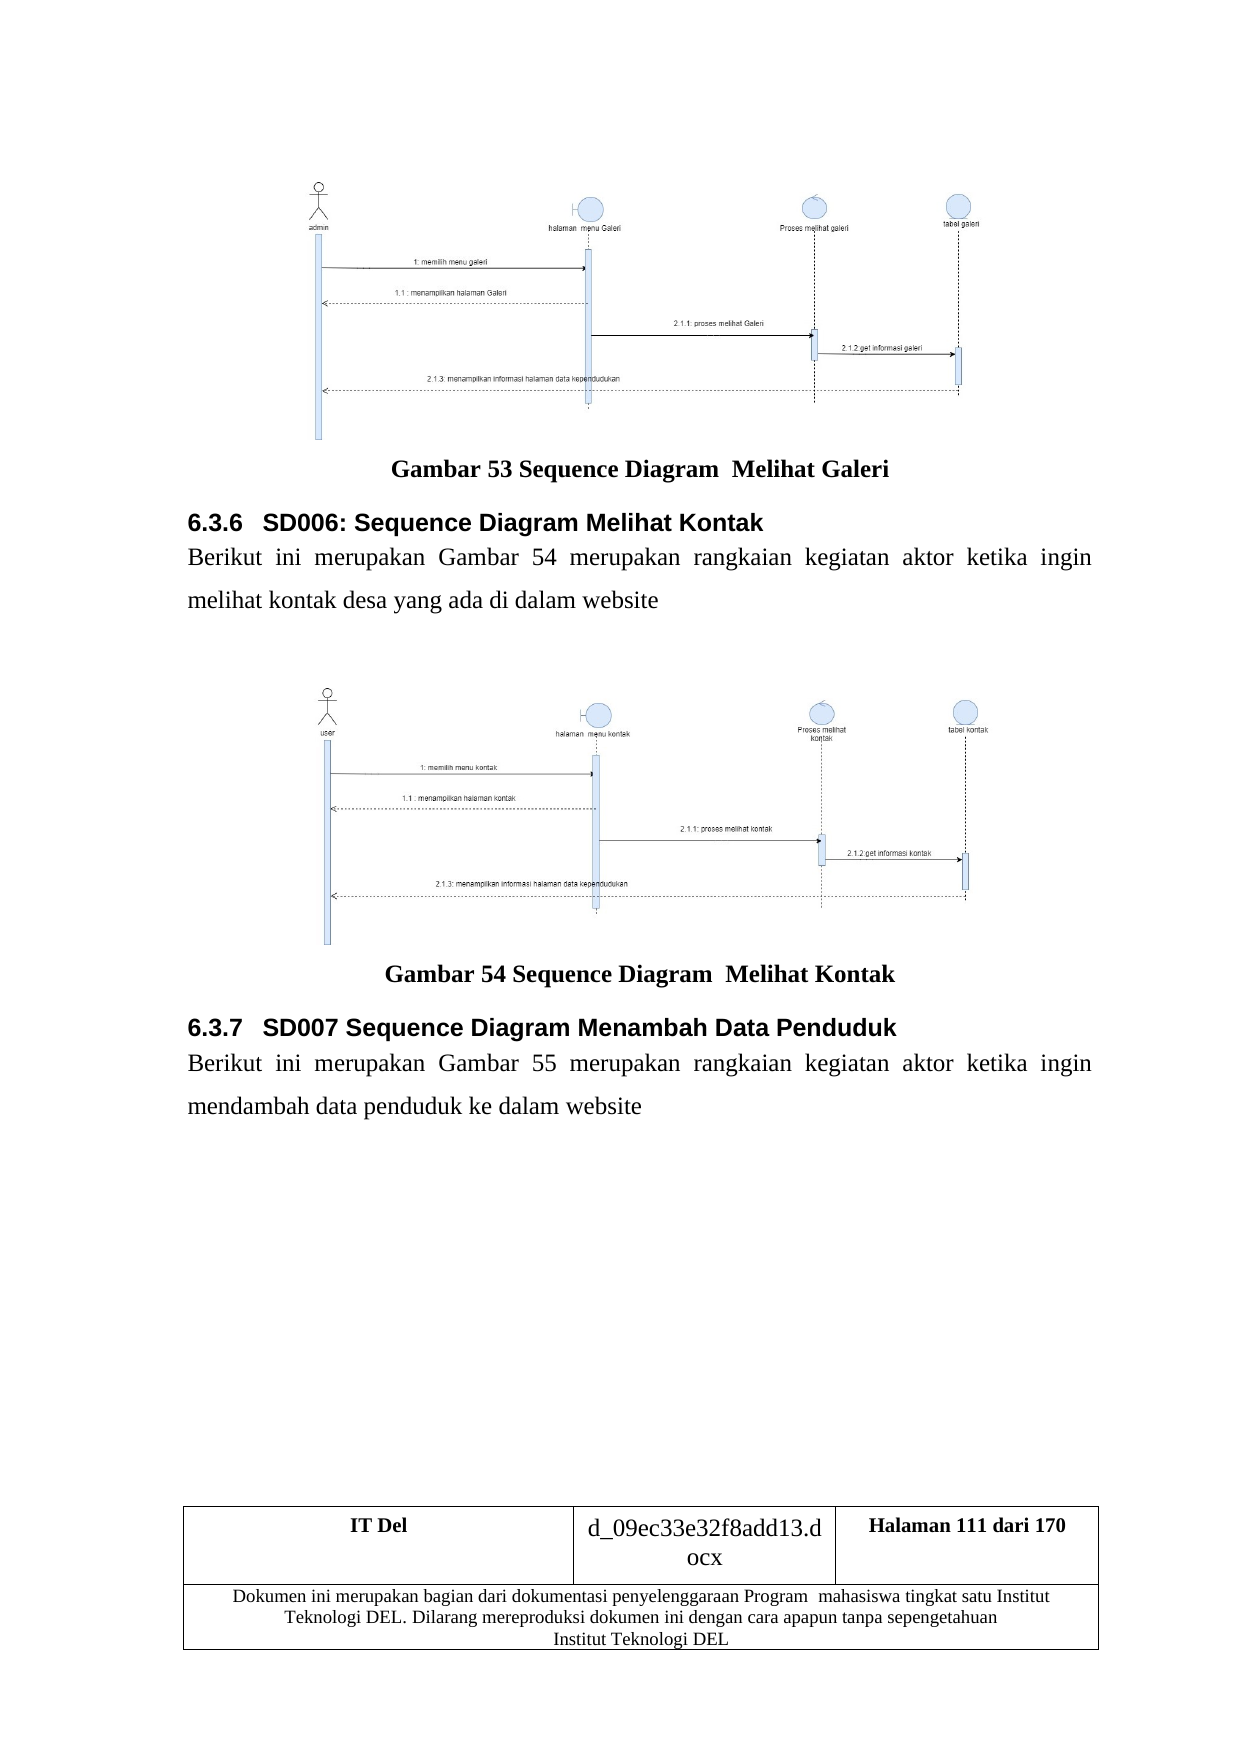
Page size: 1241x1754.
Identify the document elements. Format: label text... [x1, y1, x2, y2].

text SD006: Sequence Diagram Melihat Kontak [187, 507, 1092, 536]
text SD007 Sequence Diagram Menambah Data Penduduk [187, 1013, 1092, 1042]
text Gambar 53 Sequence Diagram Melihat Galeri [187, 454, 1092, 482]
text Berikut ini merupakan Gambar 55 merupakan rangkaian kegiatan aktor ketika ingin mendambah data penduduk ke dalam website [187, 1048, 1092, 1120]
picture [284, 688, 995, 945]
picture [291, 182, 989, 440]
text Gambar 54 Sequence Diagram Melihat Kontak [187, 959, 1092, 988]
text Berikut ini merupakan Gambar 54 merupakan rangkaian kegiatan aktor ketika ingin melihat kontak desa yang ada di dalam website [187, 542, 1092, 614]
